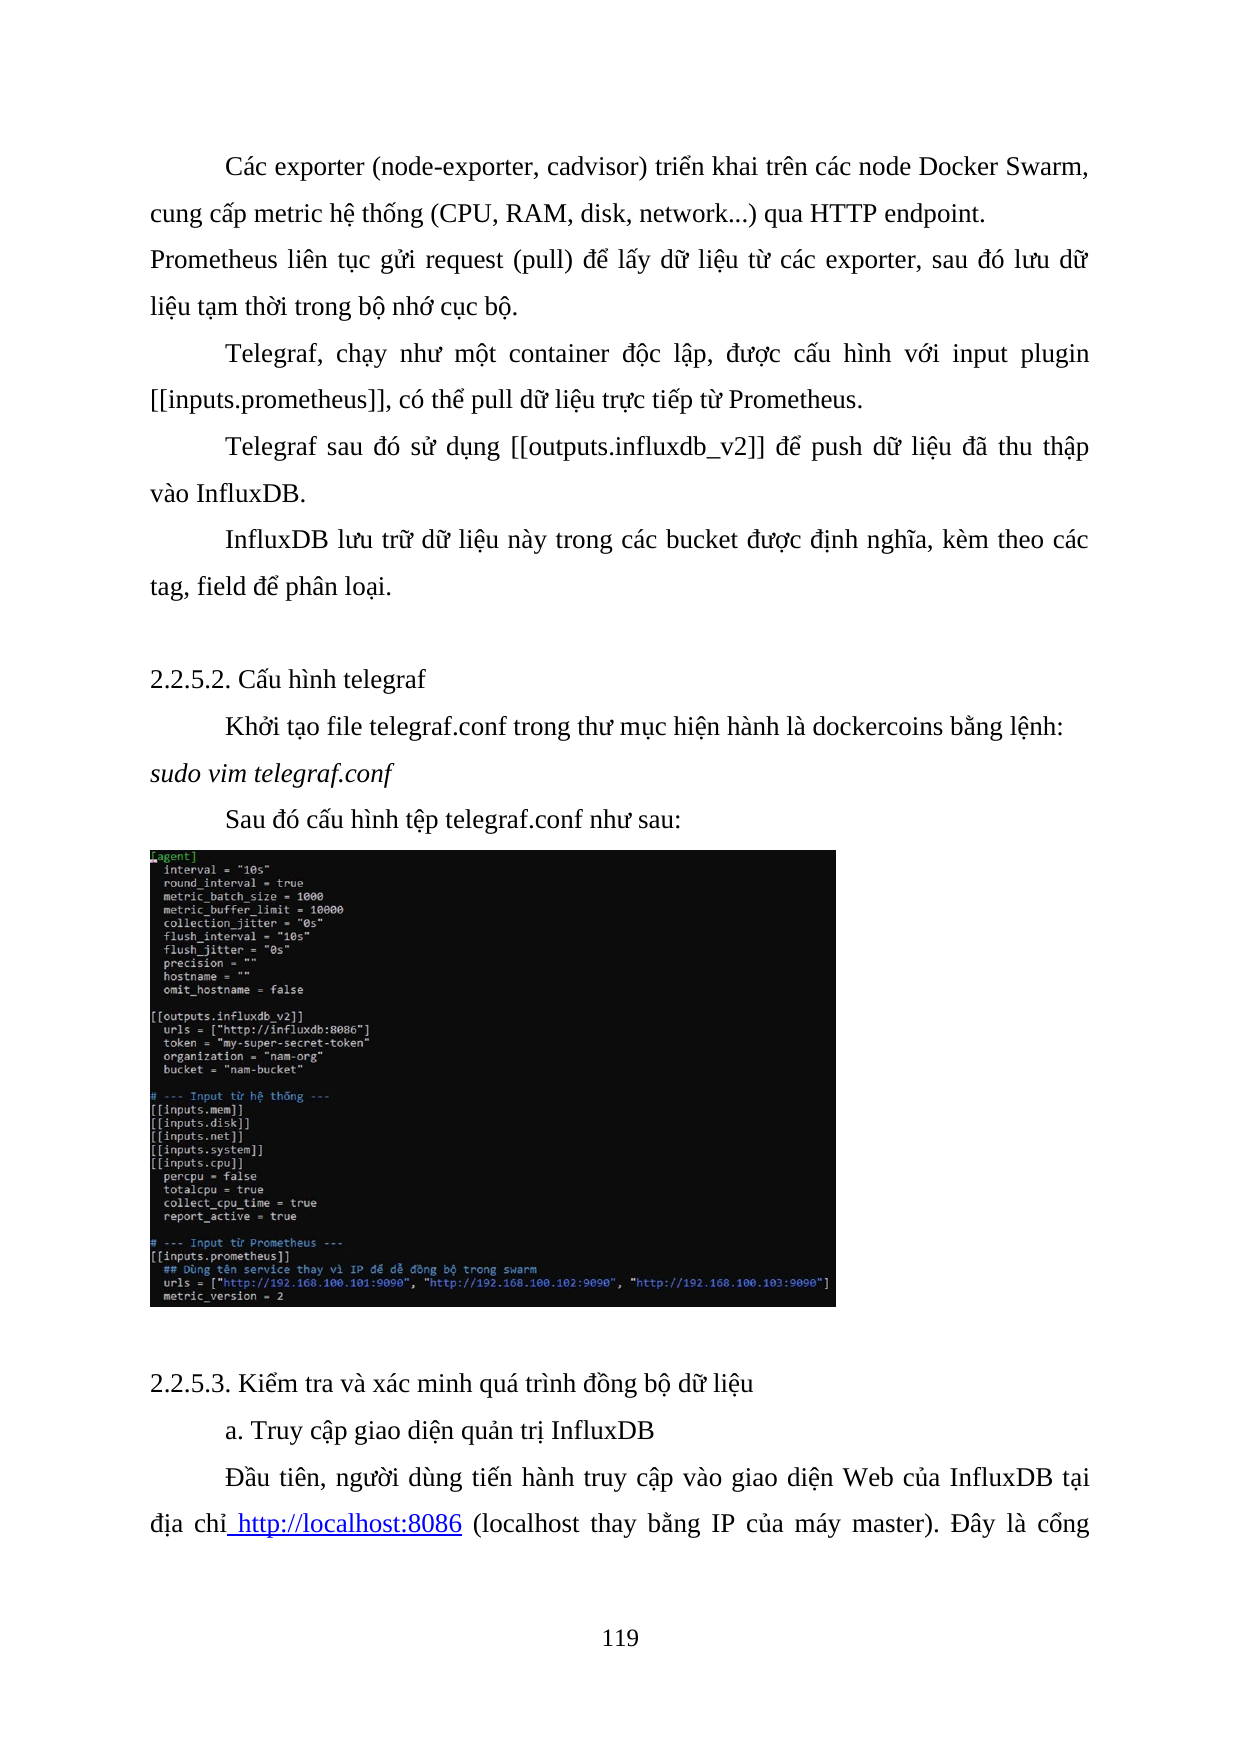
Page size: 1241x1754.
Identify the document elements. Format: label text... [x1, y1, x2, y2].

list Telegraf sau đó sử dụng [[outputs.influxdb_v2]] để push dữ liệu đã thu thập vào InfluxDB. [150, 430, 1090, 508]
list 2.2.5.2. Cấu hình telegraf [150, 663, 1090, 694]
list Sau đó cấu hình tệp telegraf.conf như sau: [150, 803, 1090, 834]
list Các exporter (node-exporter, cadvisor) triển khai trên các node Docker Swarm, cung cấp metric hệ thống (CPU, RAM, disk, network...) qua HTTP endpoint. [150, 150, 1090, 228]
picture [150, 850, 836, 1307]
list sudo vim telegraf.conf [150, 757, 1090, 788]
list a. Truy cập giao diện quản trị InfluxDB [150, 1414, 1090, 1445]
list InfluxDB lưu trữ dữ liệu này trong các bucket được định nghĩa, kèm theo các tag, field để phân loại. [150, 523, 1090, 601]
list Telegraf, chạy như một container độc lập, được cấu hình với input plugin [[inputs.prometheus]], có thể pull dữ liệu trực tiếp từ Prometheus. [150, 337, 1090, 414]
list Khởi tạo file telegraf.conf trong thư mục hiện hành là dockercoins bằng lệnh: [150, 710, 1090, 741]
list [150, 1461, 1090, 1538]
list 2.2.5.3. Kiểm tra và xác minh quá trình đồng bộ dữ liệu [150, 1367, 1090, 1398]
list Prometheus liên tục gửi request (pull) để lấy dữ liệu từ các exporter, sau đó lưu dữ liệu tạm thời trong bộ nhớ cục bộ. [150, 243, 1090, 321]
